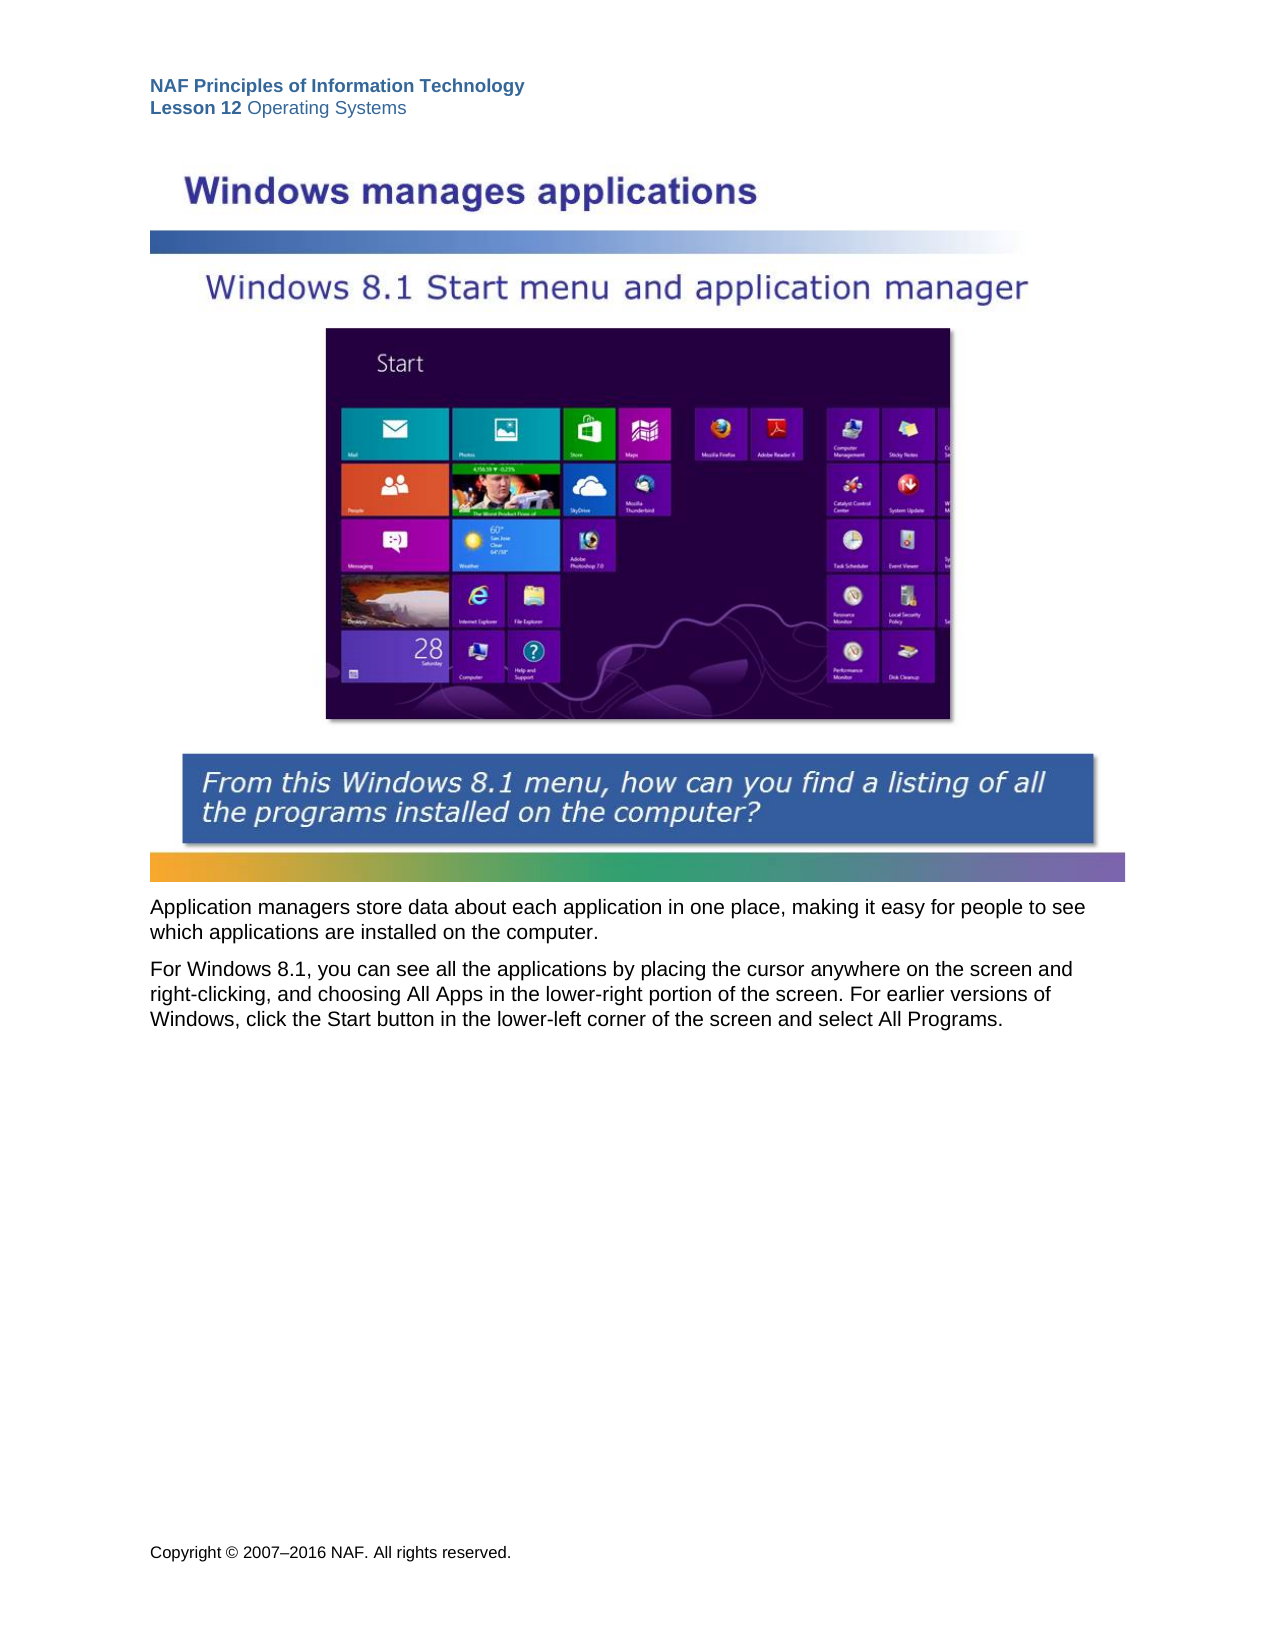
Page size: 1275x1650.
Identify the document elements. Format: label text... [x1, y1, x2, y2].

text For Windows 8.1, you can see all the applications by placing the cursor anywhere on the screen and right-clicking, and choosing All Apps in the lower-right portion of the screen. For earlier versions of Windows, click the Start button in the lower-left corner of the screen and select All Programs. [150, 956, 1125, 1031]
picture [150, 150, 1125, 882]
text Application managers store data about each application in one place, making it easy for people to see which applications are installed on the computer. [150, 894, 1125, 944]
